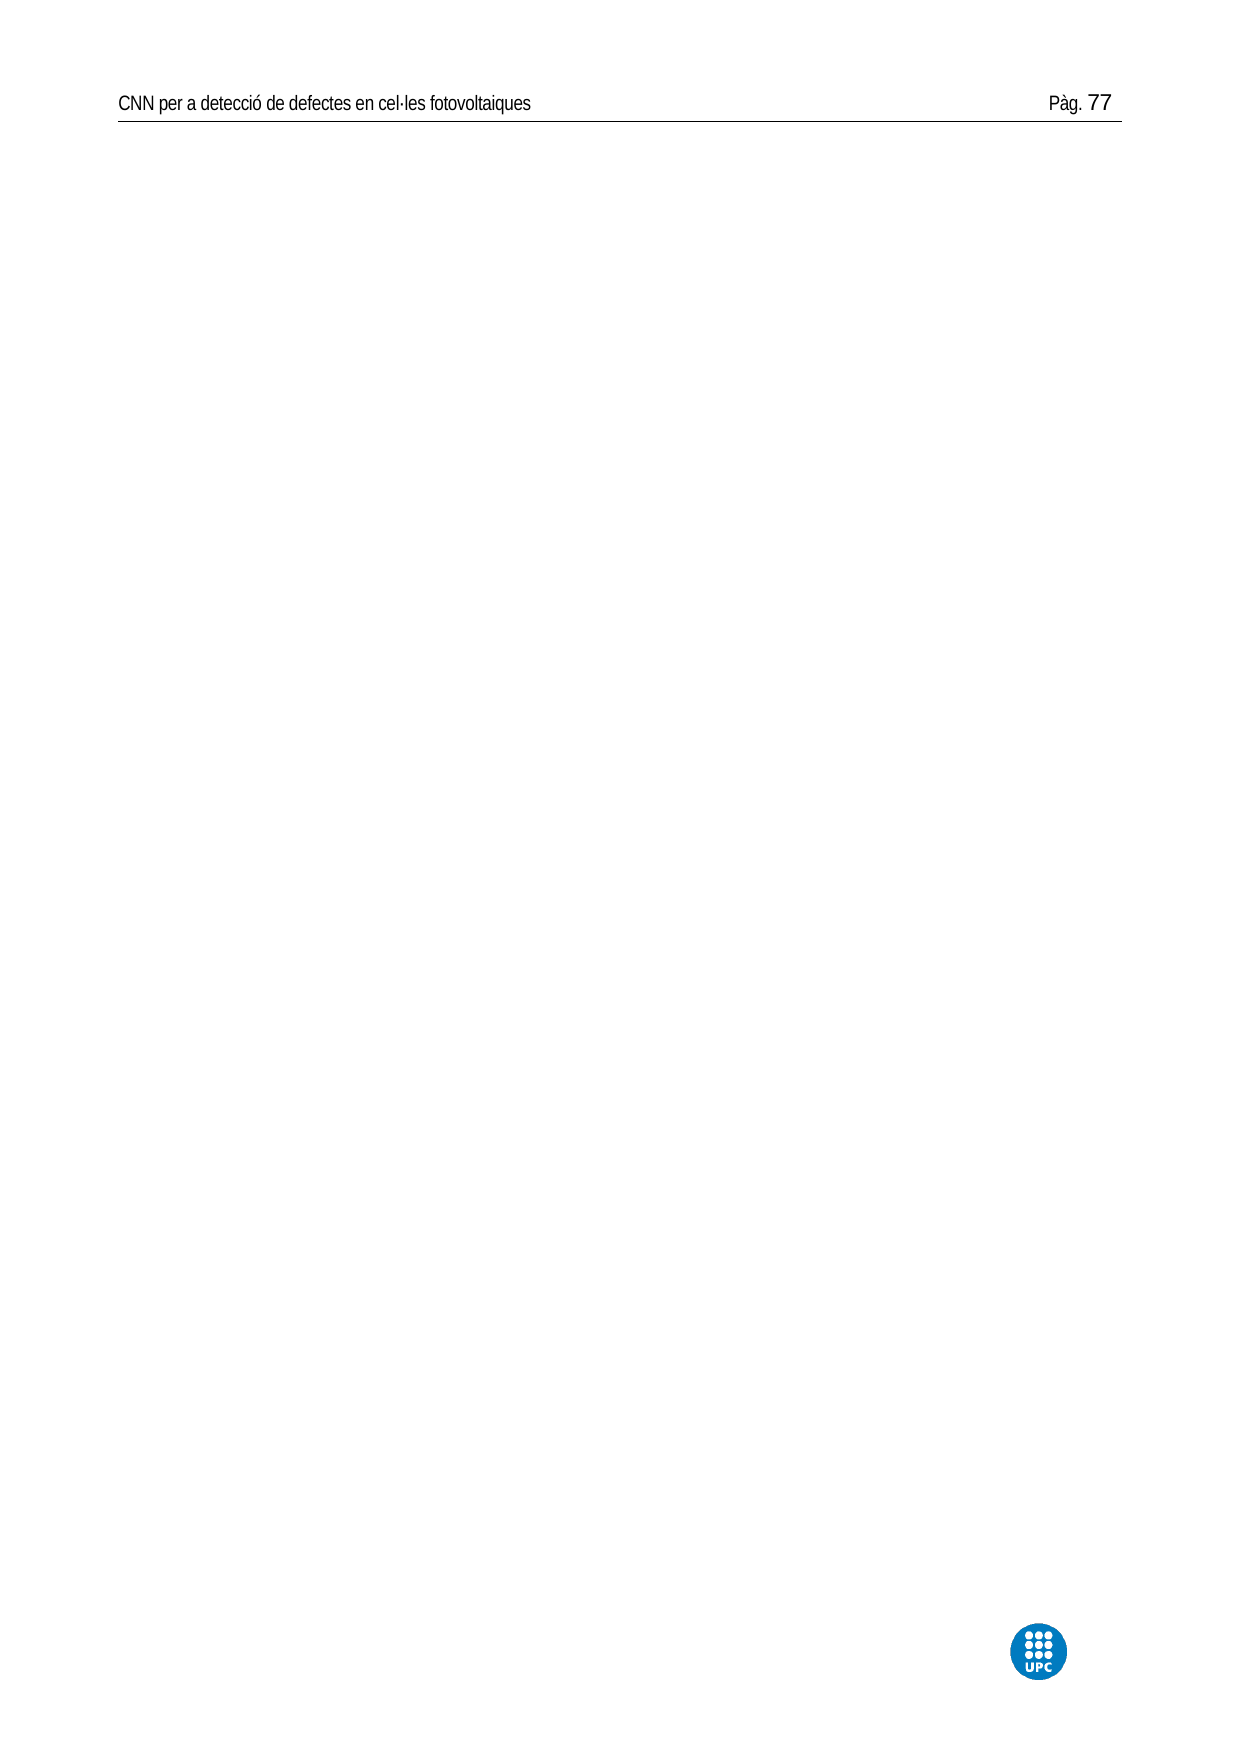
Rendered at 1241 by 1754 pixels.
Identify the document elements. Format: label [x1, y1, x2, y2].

picture [1003, 1616, 1074, 1687]
